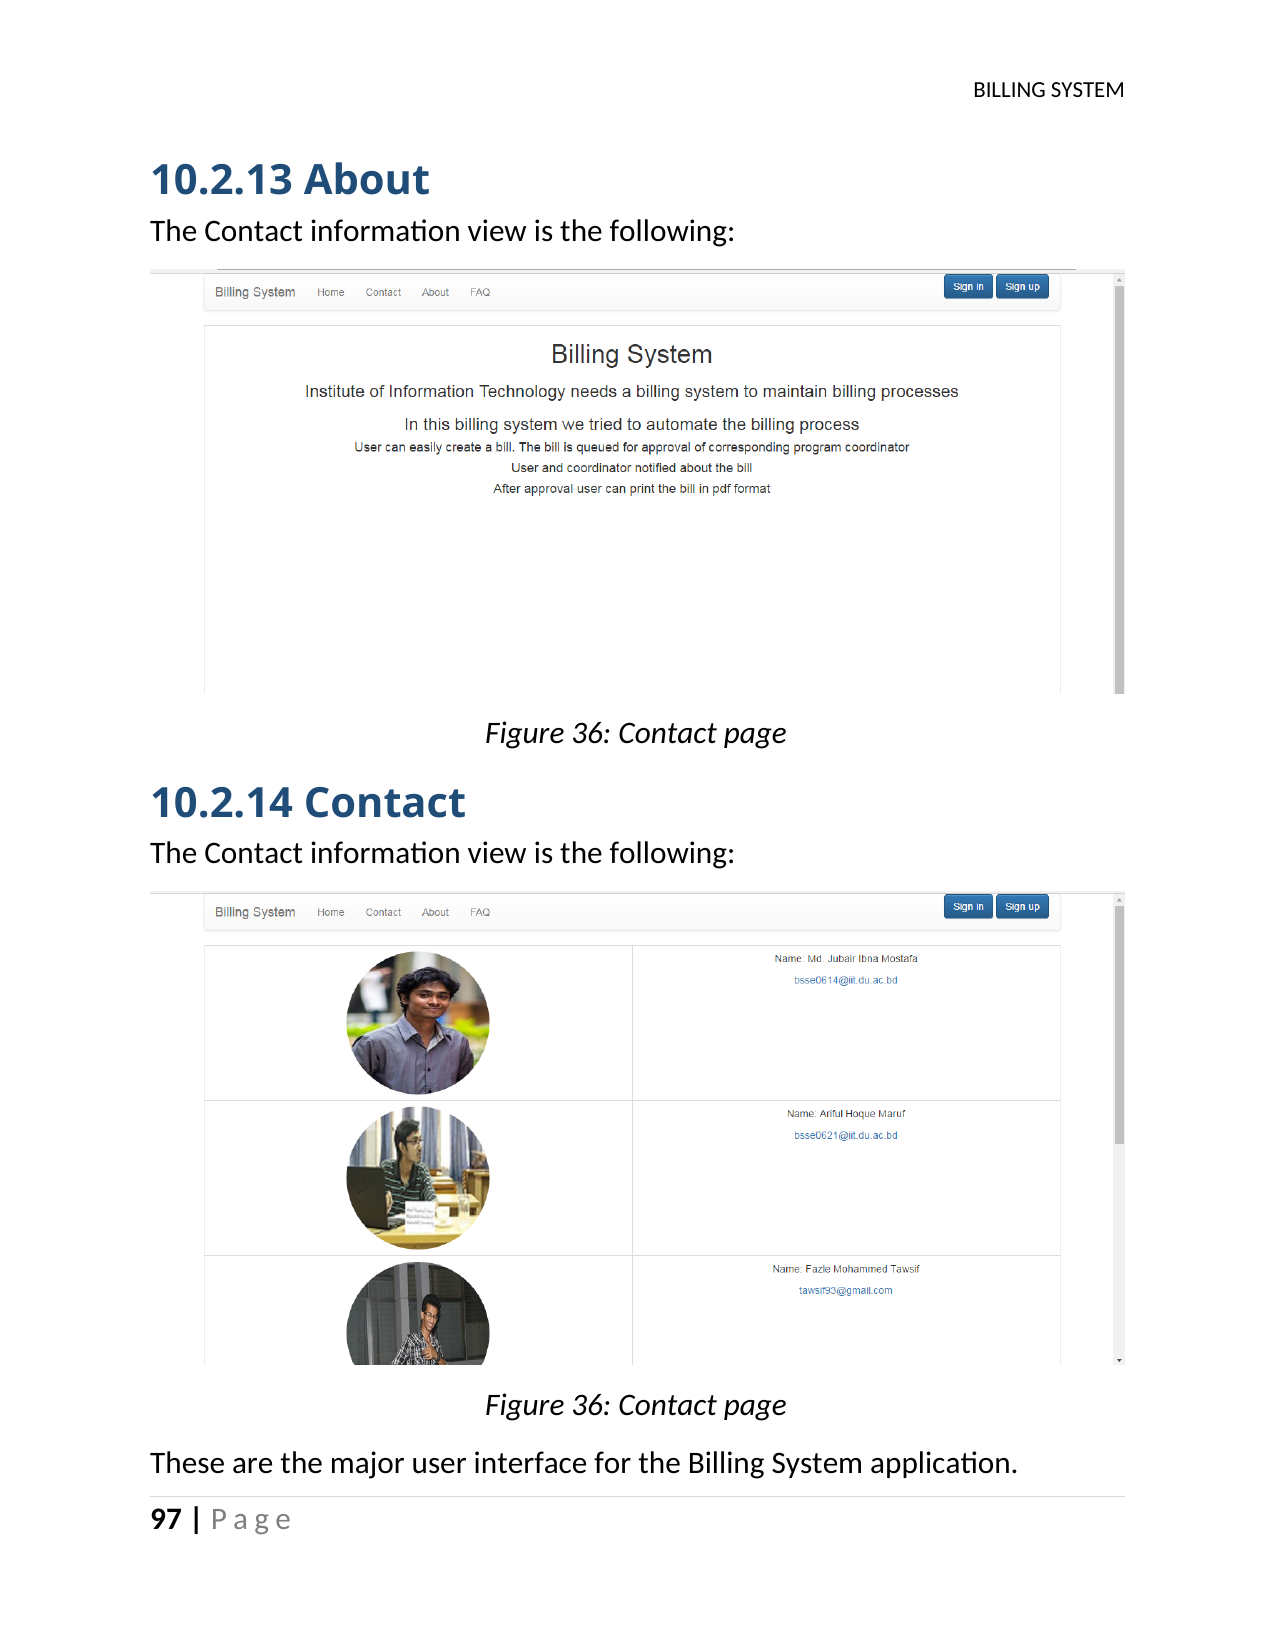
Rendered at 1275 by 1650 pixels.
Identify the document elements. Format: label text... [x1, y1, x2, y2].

text Figure 36: Contact page [150, 1384, 1125, 1423]
text These are the major user interface for the Billing System application. [150, 1443, 1125, 1482]
picture [150, 891, 1125, 1365]
subtitle 10.2.13 About [150, 150, 1125, 207]
text Figure 36: Contact page [150, 713, 1125, 752]
text The Contact information view is the following: [150, 211, 1125, 249]
picture [150, 269, 1125, 694]
text The Contact information view is the following: [150, 834, 1125, 872]
subtitle 10.2.14 Contact [150, 772, 1125, 829]
